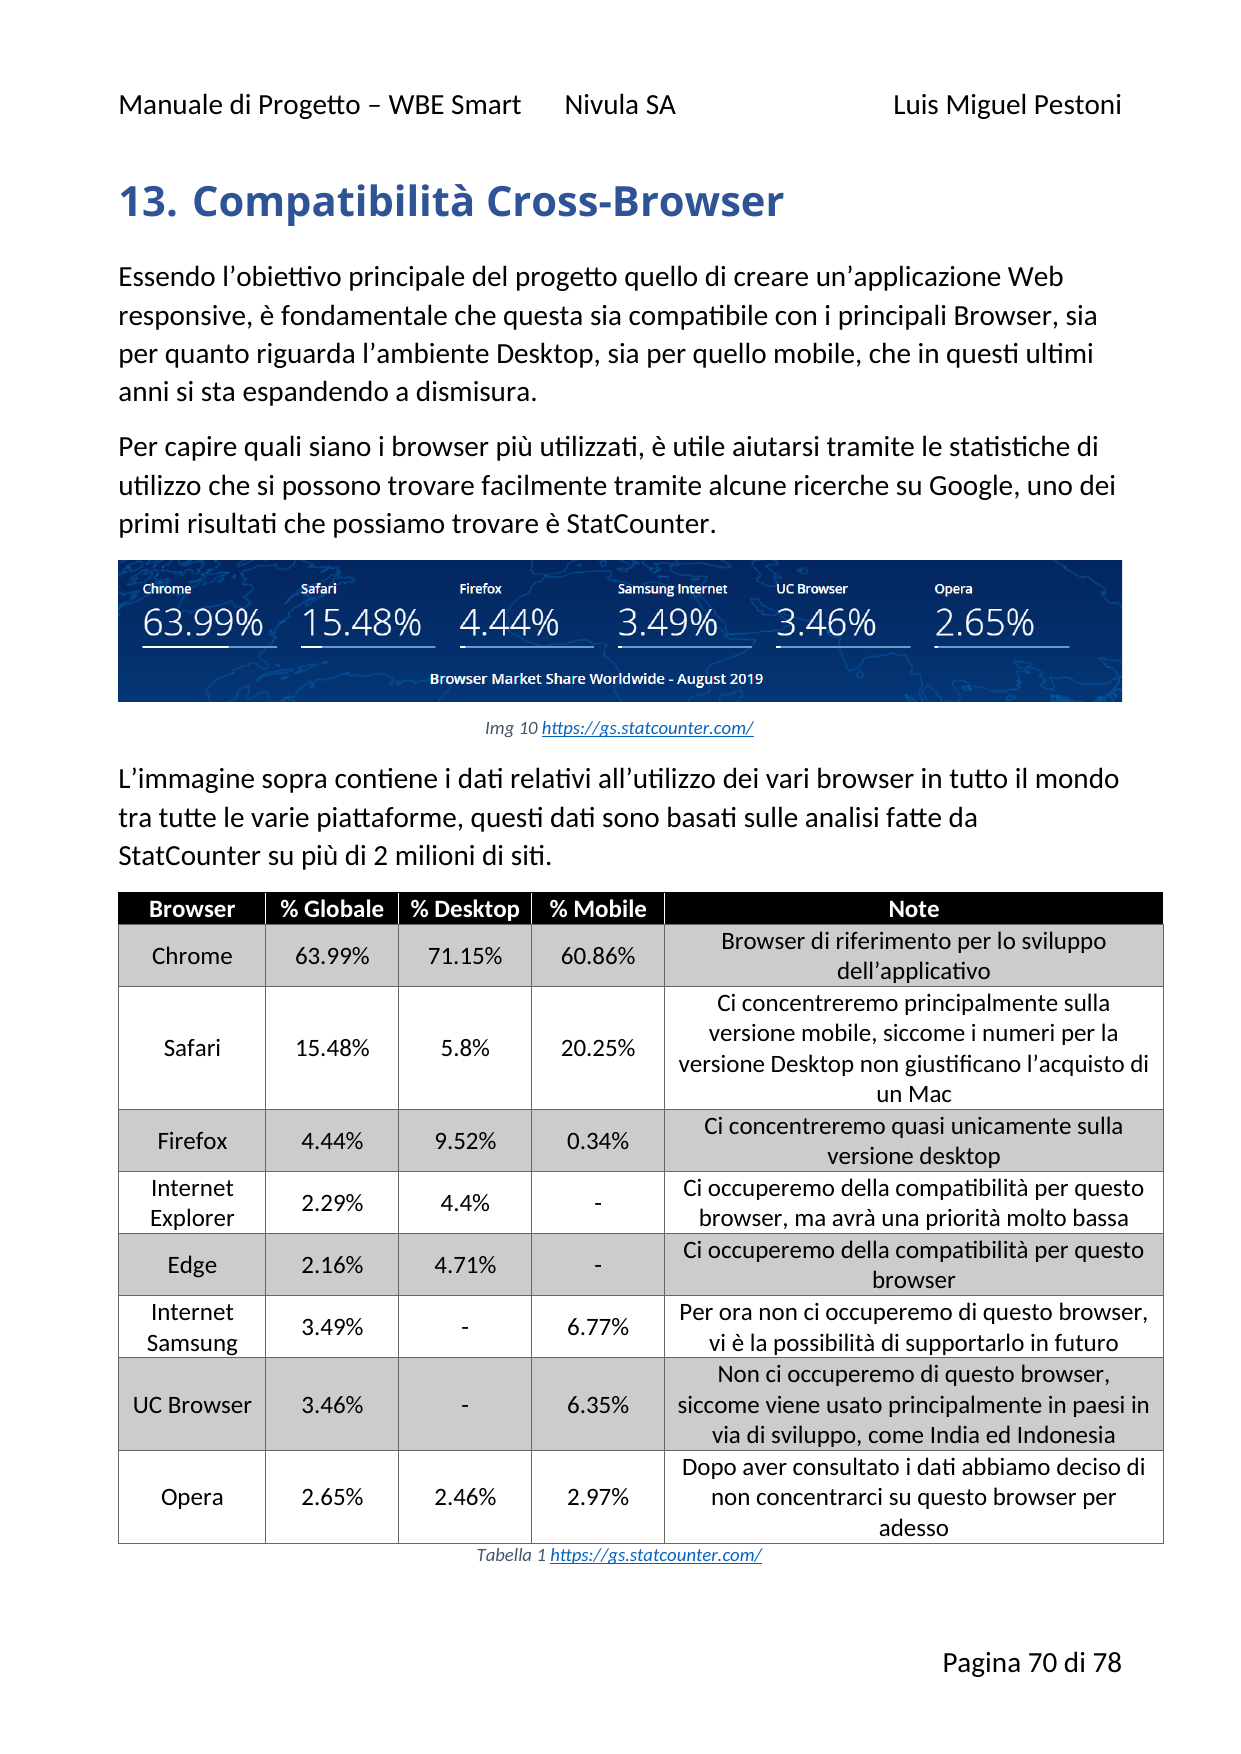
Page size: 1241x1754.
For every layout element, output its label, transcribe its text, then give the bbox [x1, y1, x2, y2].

picture [118, 560, 1123, 702]
table_header Browser [119, 893, 265, 924]
text Img 10 https://gs.statcounter.com/ [118, 716, 1122, 739]
text Essendo l’obiettivo principale del progetto quello di creare un’applicazione Web responsive, è fondamentale che questa sia compatibile con i principali Browser, sia per quanto riguarda l’ambiente Desktop, sia per quello mobile, che in questi ultimi anni si sta espandendo a dismisura. [118, 258, 1122, 409]
table_cell 5.8% [399, 987, 531, 1109]
table_cell 3.46% [266, 1358, 398, 1450]
subtitle Compatibilità Cross-Browser [118, 172, 1122, 229]
table_cell - [399, 1296, 531, 1357]
table_cell 4.71% [399, 1234, 531, 1295]
table_cell 2.65% [266, 1451, 398, 1542]
table_cell Internet Samsung [119, 1296, 265, 1357]
table_cell Non ci occuperemo di questo browser, siccome viene usato principalmente in paesi in via di sviluppo, come India ed Indonesia [665, 1358, 1163, 1450]
table_cell Safari [119, 987, 265, 1109]
table_cell Firefox [119, 1110, 265, 1171]
table_header % Globale [266, 893, 398, 924]
table_cell 63.99% [266, 925, 398, 986]
table_cell Browser di riferimento per lo sviluppo dell’applicativo [665, 925, 1163, 986]
table_cell 0.34% [532, 1110, 664, 1171]
table_cell 6.35% [532, 1358, 664, 1450]
table_cell 60.86% [532, 925, 664, 986]
table_cell 20.25% [532, 987, 664, 1109]
table_cell 15.48% [266, 987, 398, 1109]
table_cell - [532, 1234, 664, 1295]
text L’immagine sopra contiene i dati relativi all’utilizzo dei vari browser in tutto il mondo tra tutte le varie piattaforme, questi dati sono basati sulle analisi fatte da StatCounter su più di 2 milioni di siti. [118, 760, 1122, 873]
table_cell 3.49% [266, 1296, 398, 1357]
table_cell Ci occuperemo della compatibilità per questo browser [665, 1234, 1163, 1295]
table_cell 2.16% [266, 1234, 398, 1295]
table_cell 2.46% [399, 1451, 531, 1542]
table_cell 71.15% [399, 925, 531, 986]
table_cell 2.97% [532, 1451, 664, 1542]
table_cell Chrome [119, 925, 265, 986]
table_header % Mobile [532, 893, 664, 924]
table_cell Ci occuperemo della compatibilità per questo browser, ma avrà una priorità molto bassa [665, 1172, 1163, 1233]
table_header % Desktop [399, 893, 531, 924]
table_cell 2.29% [266, 1172, 398, 1233]
table_cell - [399, 1358, 531, 1450]
table_cell UC Browser [119, 1358, 265, 1450]
table_cell - [532, 1172, 664, 1233]
text Tabella 1 https://gs.statcounter.com/ [118, 1544, 1122, 1566]
table_cell Edge [119, 1234, 265, 1295]
table_cell Per ora non ci occuperemo di questo browser, vi è la possibilità di supportarlo in futuro [665, 1296, 1163, 1357]
text Per capire quali siano i browser più utilizzati, è utile aiutarsi tramite le statistiche di utilizzo che si possono trovare facilmente tramite alcune ricerche su Google, uno dei primi risultati che possiamo trovare è StatCounter. [118, 428, 1122, 541]
table_cell Ci concentreremo quasi unicamente sulla versione desktop [665, 1110, 1163, 1171]
table_cell Internet Explorer [119, 1172, 265, 1233]
table_cell Opera [119, 1451, 265, 1542]
table_cell 4.44% [266, 1110, 398, 1171]
table_cell 9.52% [399, 1110, 531, 1171]
table_header Note [665, 893, 1163, 924]
table_cell Dopo aver consultato i dati abbiamo deciso di non concentrarci su questo browser per adesso [665, 1451, 1163, 1542]
table_cell 4.4% [399, 1172, 531, 1233]
table_cell 6.77% [532, 1296, 664, 1357]
table_cell Ci concentreremo principalmente sulla versione mobile, siccome i numeri per la versione Desktop non giustificano l’acquisto di un Mac [665, 987, 1163, 1109]
